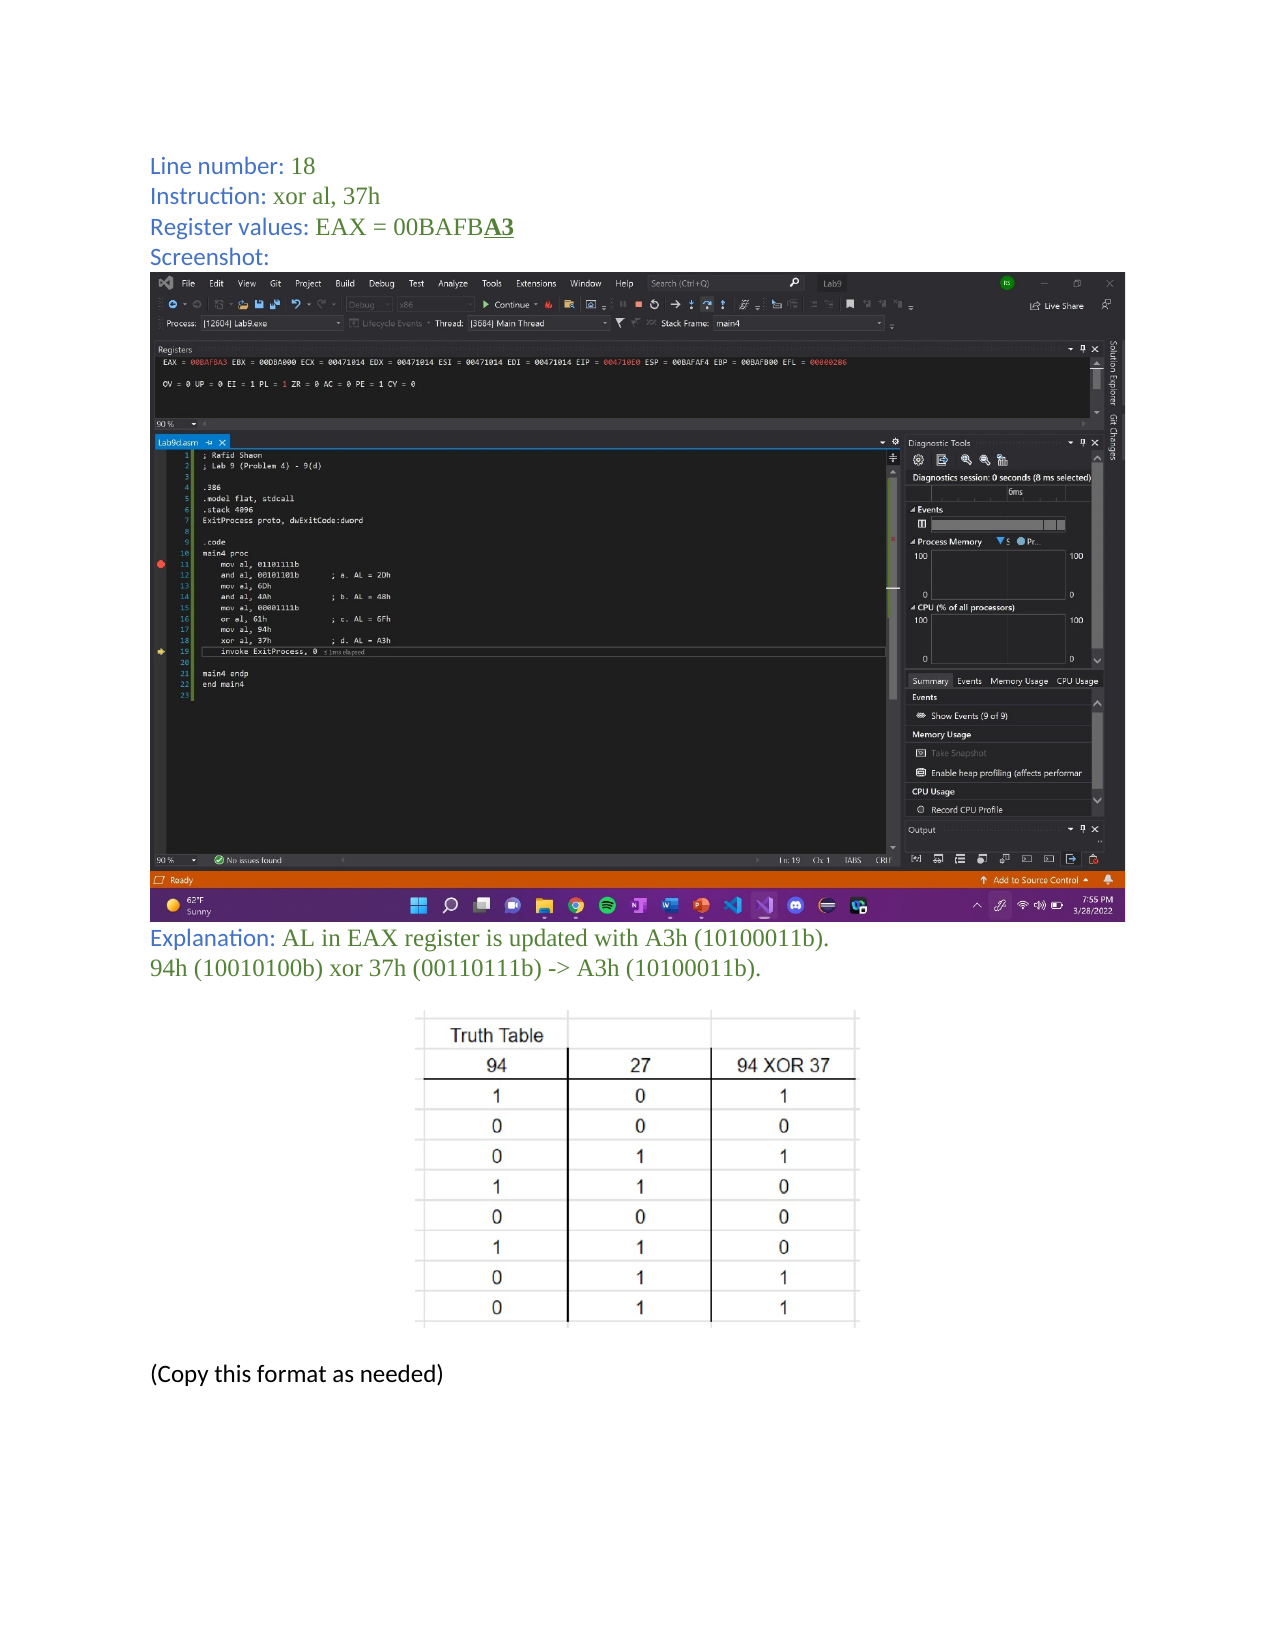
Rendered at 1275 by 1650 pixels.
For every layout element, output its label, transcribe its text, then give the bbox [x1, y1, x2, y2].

text Instruction: xor al, 37h [150, 181, 1125, 211]
text (Copy this format as needed) [150, 1358, 1125, 1388]
picture [150, 272, 1125, 922]
text 94h (10010100b) xor 37h (00110111b) -> A3h (10100011b). [150, 953, 1125, 981]
text Explanation: AL in EAX register is updated with A3h (10100011b). [150, 922, 1125, 953]
picture [414, 1010, 861, 1328]
text Register values: EAX = 00BAFBA3 [150, 211, 1125, 242]
text Screenshot: [150, 242, 1125, 272]
text Line number: 18 [150, 150, 1125, 181]
